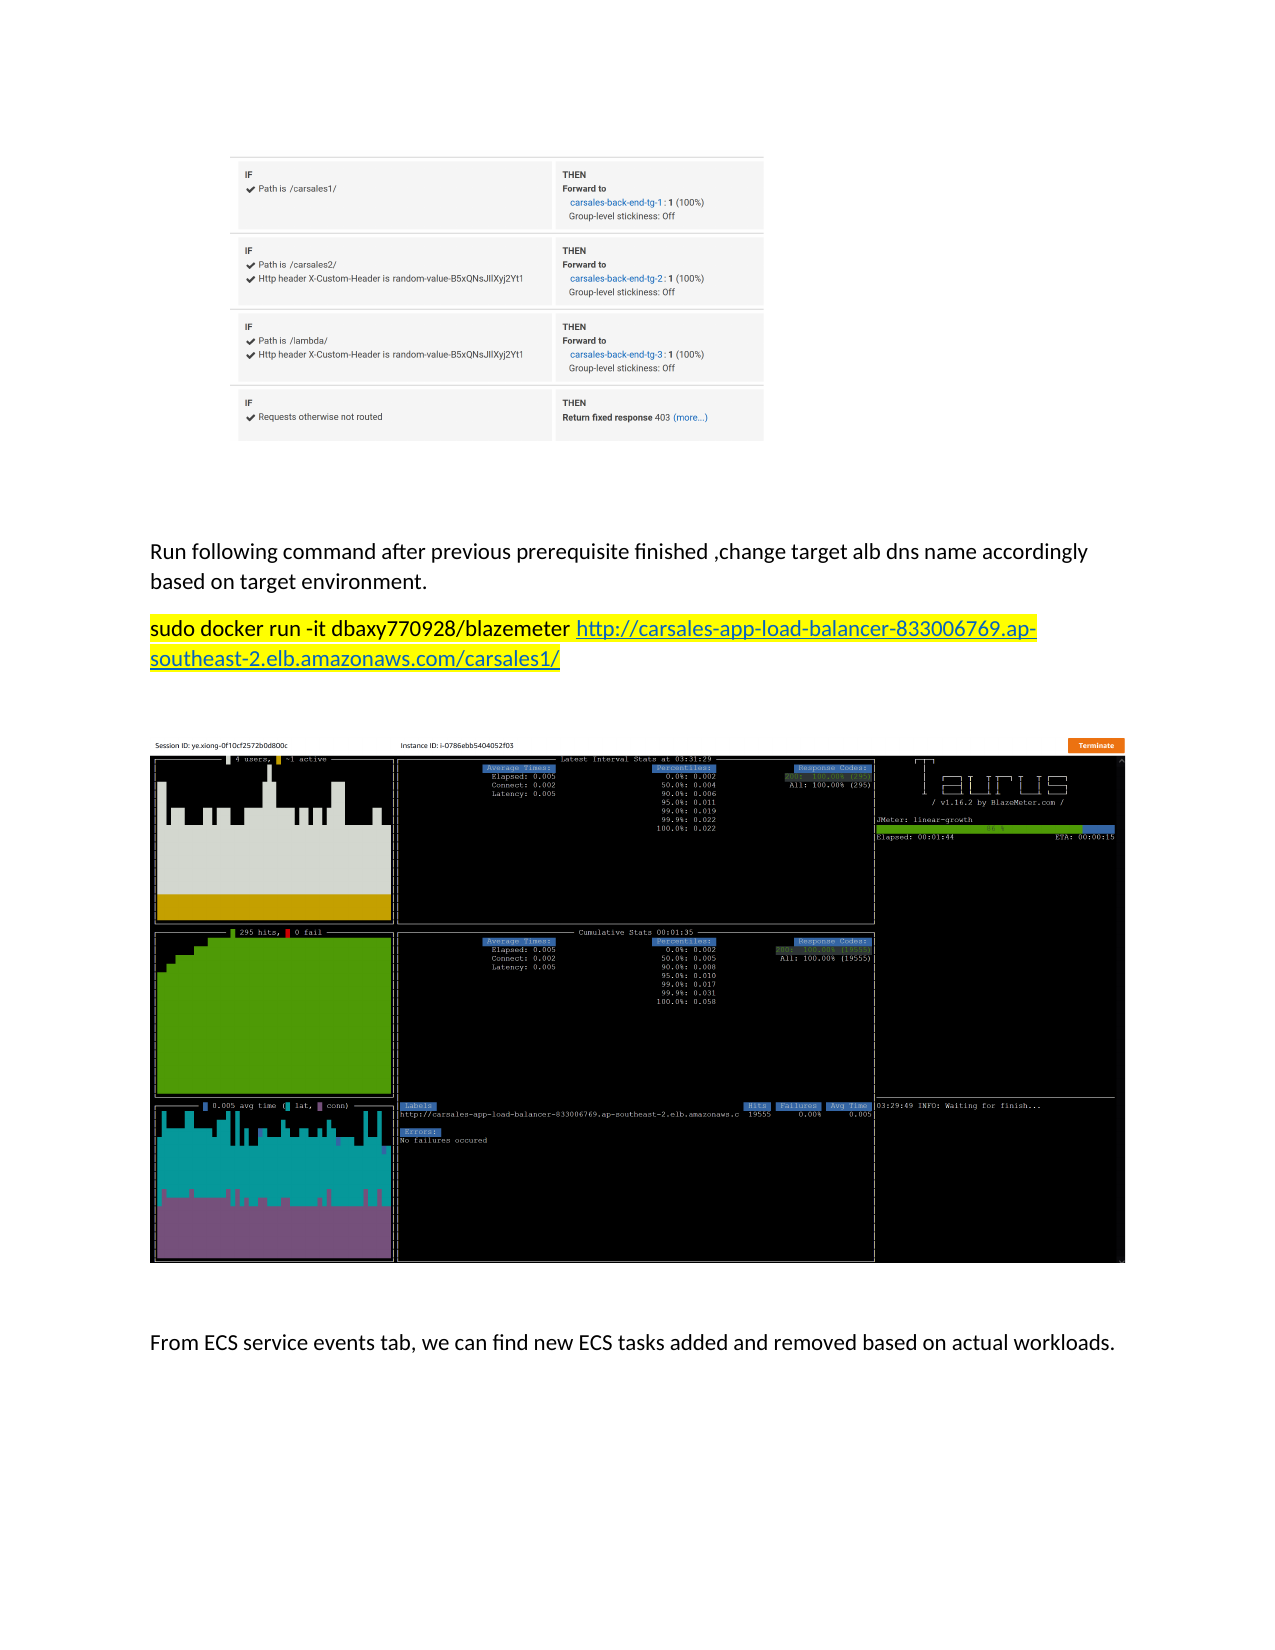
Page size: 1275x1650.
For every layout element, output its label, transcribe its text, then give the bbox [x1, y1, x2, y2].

text Run following command after previous prerequisite finished ,change target alb dns name accordingly based on target environment. [150, 537, 1125, 595]
text sudo docker run -it dbaxy770928/blazemeter http://carsales-app-load-balancer-833006769.ap-southeast-2.elb.amazonaws.com/carsales1/ [150, 614, 1125, 672]
text From ECS service events tab, we can find new ECS tasks added and removed based on actual workloads. [150, 1328, 1125, 1356]
picture [150, 737, 1125, 1263]
picture [230, 150, 764, 441]
